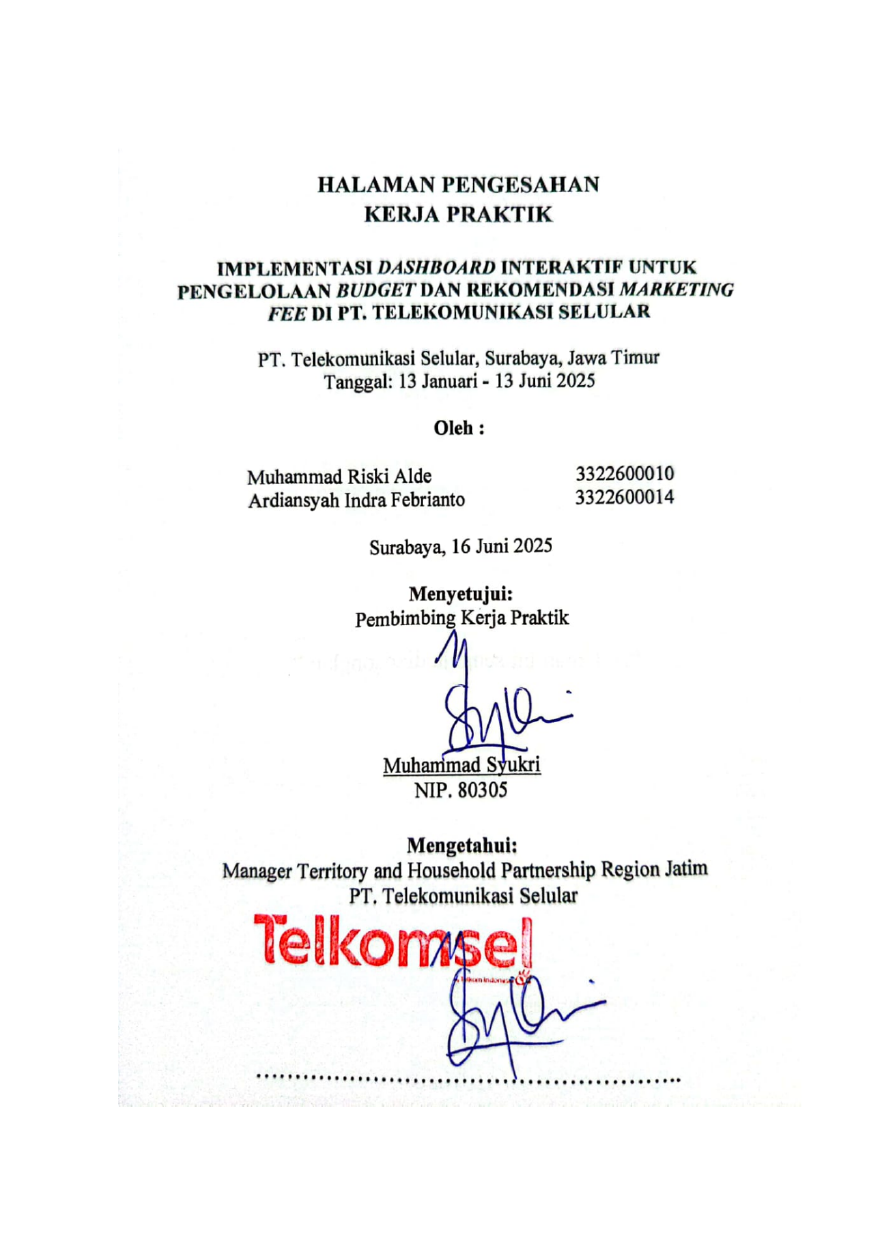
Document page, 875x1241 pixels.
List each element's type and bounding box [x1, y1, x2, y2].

picture [118, 147, 802, 1107]
